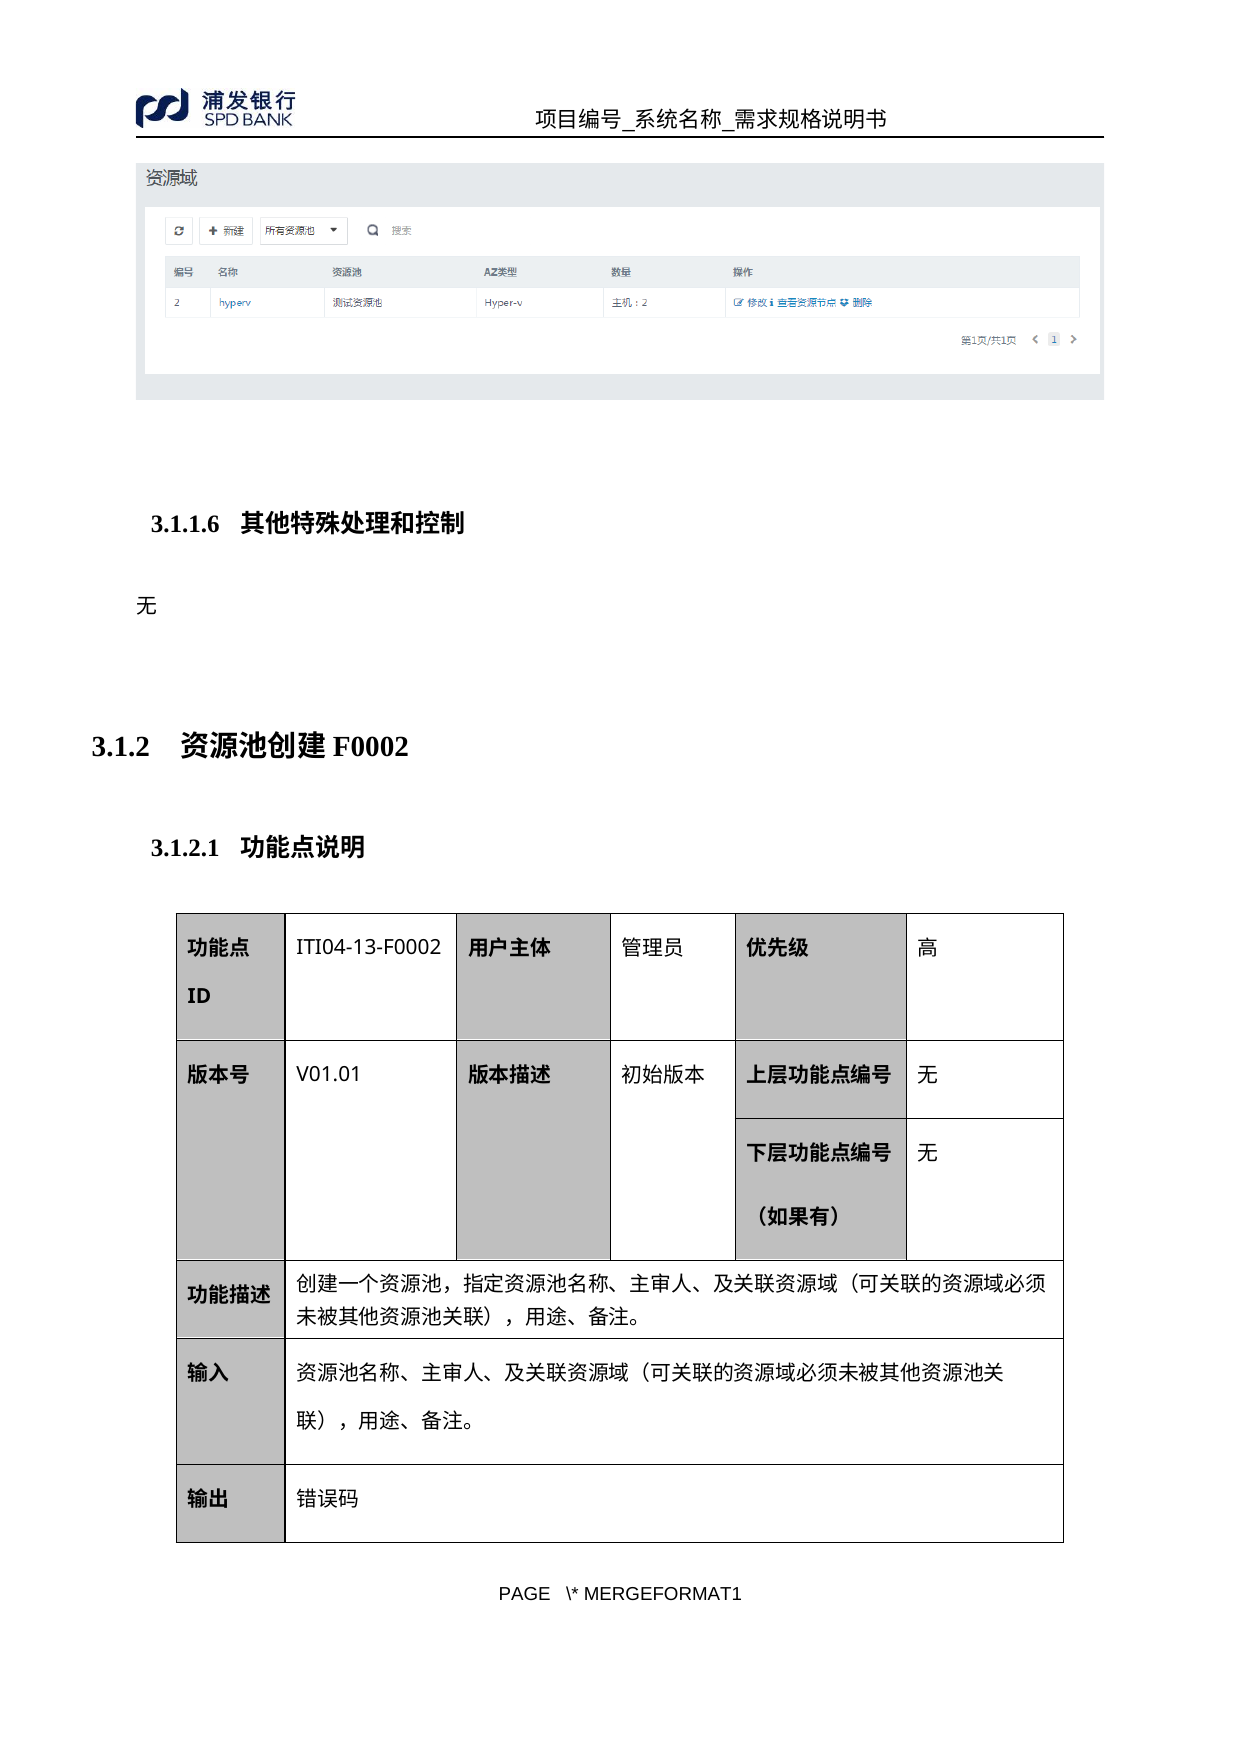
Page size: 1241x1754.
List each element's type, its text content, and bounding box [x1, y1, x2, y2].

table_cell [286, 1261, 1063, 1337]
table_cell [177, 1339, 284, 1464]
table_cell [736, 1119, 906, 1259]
subtitle 资源池创建 F0002 [91, 711, 1104, 776]
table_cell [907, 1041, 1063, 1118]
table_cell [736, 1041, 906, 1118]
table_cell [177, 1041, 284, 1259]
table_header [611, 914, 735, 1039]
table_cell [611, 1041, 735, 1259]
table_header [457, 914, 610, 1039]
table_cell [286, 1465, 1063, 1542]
subtitle 功能点说明 [151, 813, 1104, 878]
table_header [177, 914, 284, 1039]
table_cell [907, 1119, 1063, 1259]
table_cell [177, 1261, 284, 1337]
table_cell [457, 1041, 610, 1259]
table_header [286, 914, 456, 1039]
picture [135, 163, 1105, 400]
picture [135, 88, 296, 128]
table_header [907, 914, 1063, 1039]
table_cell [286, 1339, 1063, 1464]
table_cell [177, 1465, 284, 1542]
text 无 [136, 589, 1104, 621]
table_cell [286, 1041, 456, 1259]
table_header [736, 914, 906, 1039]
subtitle 其他特殊处理和控制 [151, 489, 1104, 554]
